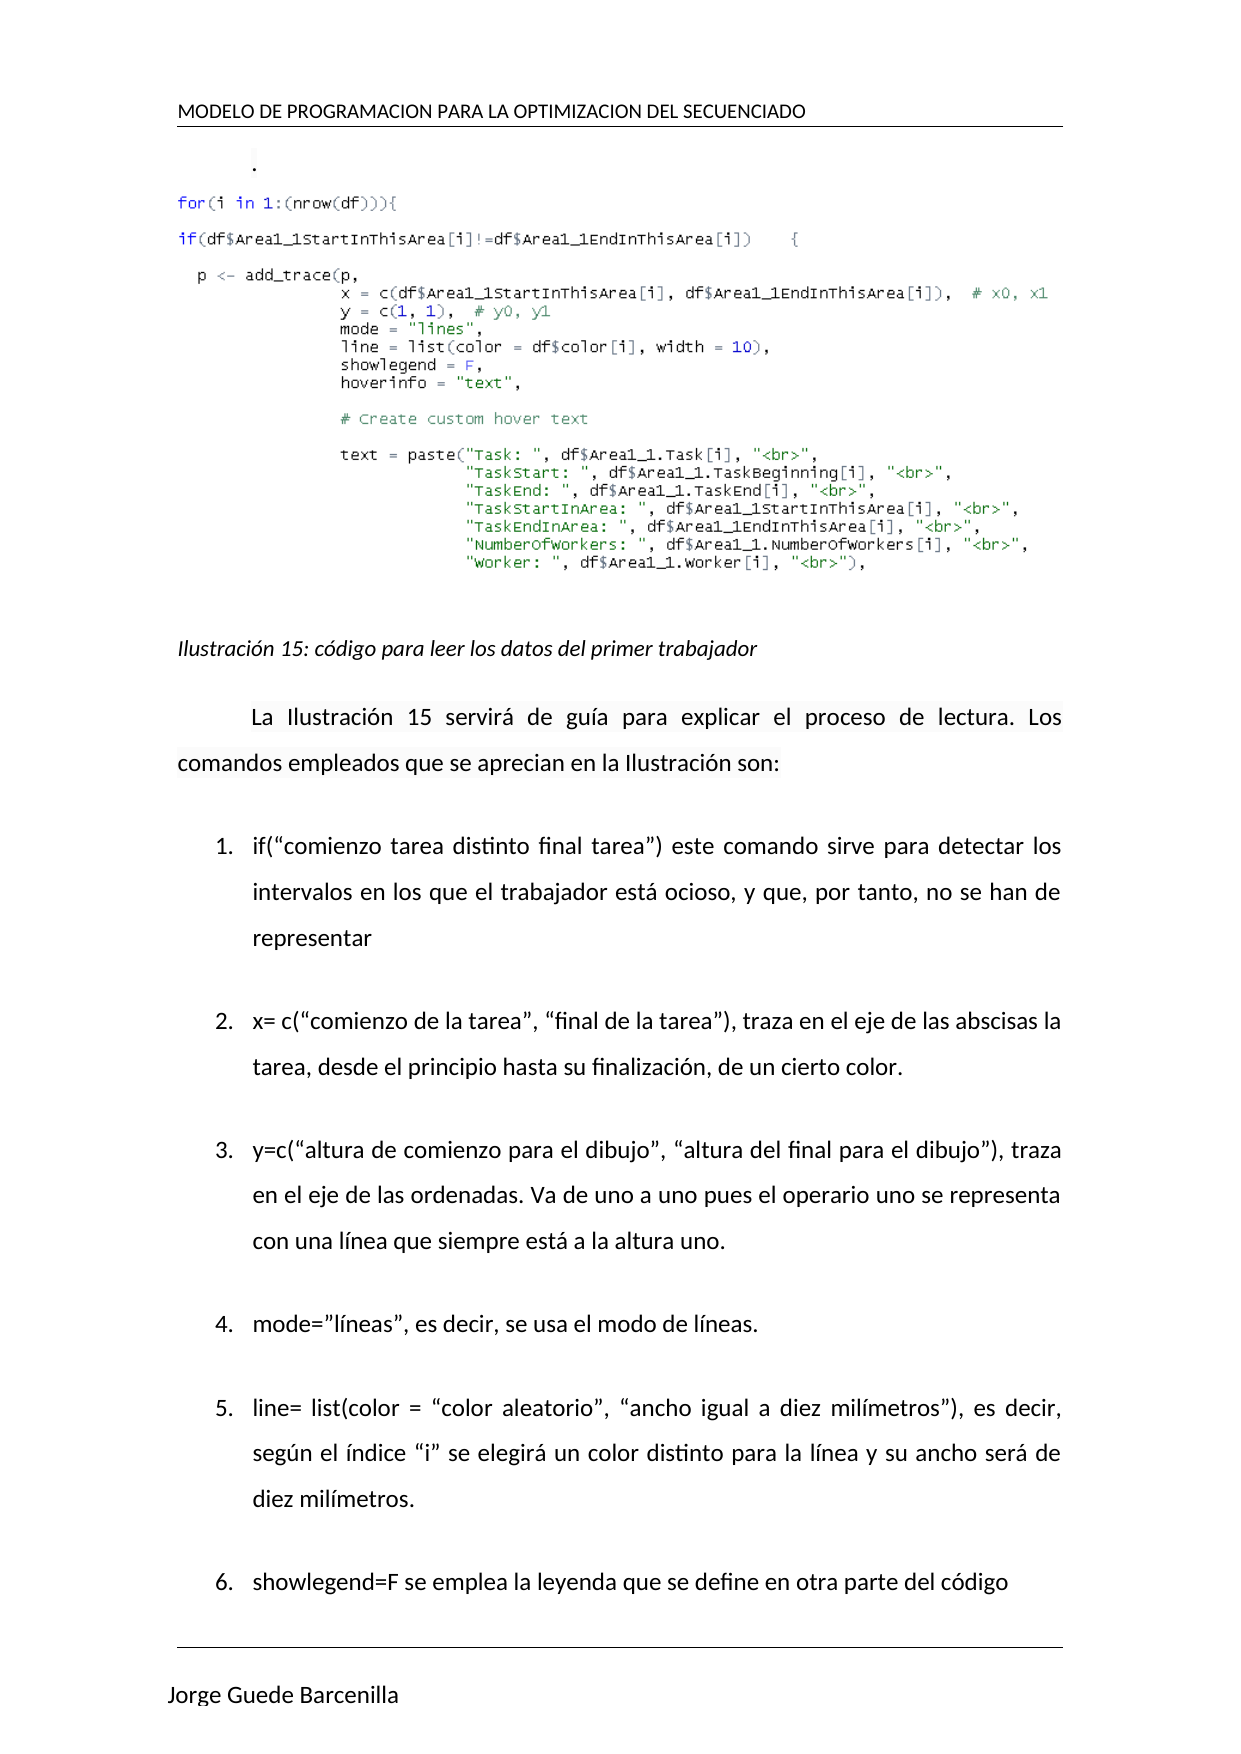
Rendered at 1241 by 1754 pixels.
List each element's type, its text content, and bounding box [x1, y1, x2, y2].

list line= list(color = “color aleatorio”, “ancho igual a diez milímetros”), es decir, según el índice “i” se elegirá un color distinto para la línea y su ancho será de diez milímetros. [215, 1392, 1063, 1514]
list y=c(“altura de comienzo para el dibujo”, “altura del final para el dibujo”), traza en el eje de las ordenadas. Va de uno a uno pues el operario uno se representa con una línea que siempre está a la altura uno. [215, 1134, 1063, 1256]
text La Ilustración 15 servirá de guía para explicar el proceso de lectura. Los comandos empleados que se aprecian en la Ilustración son: [177, 701, 1063, 778]
list if(“comienzo tarea distinto final tarea”) este comando sirve para detectar los intervalos en los que el trabajador está ocioso, y que, por tanto, no se han de representar [215, 830, 1063, 952]
list showlegend=F se emplea la leyenda que se define en otra parte del código [215, 1567, 1063, 1597]
list mode=”líneas”, es decir, se usa el modo de líneas. [215, 1309, 1063, 1339]
list x= c(“comienzo de la tarea”, “final de la tarea”), traza en el eje de las abscisas la tarea, desde el principio hasta su finalización, de un cierto color. [215, 1005, 1063, 1081]
picture [177, 193, 1062, 581]
